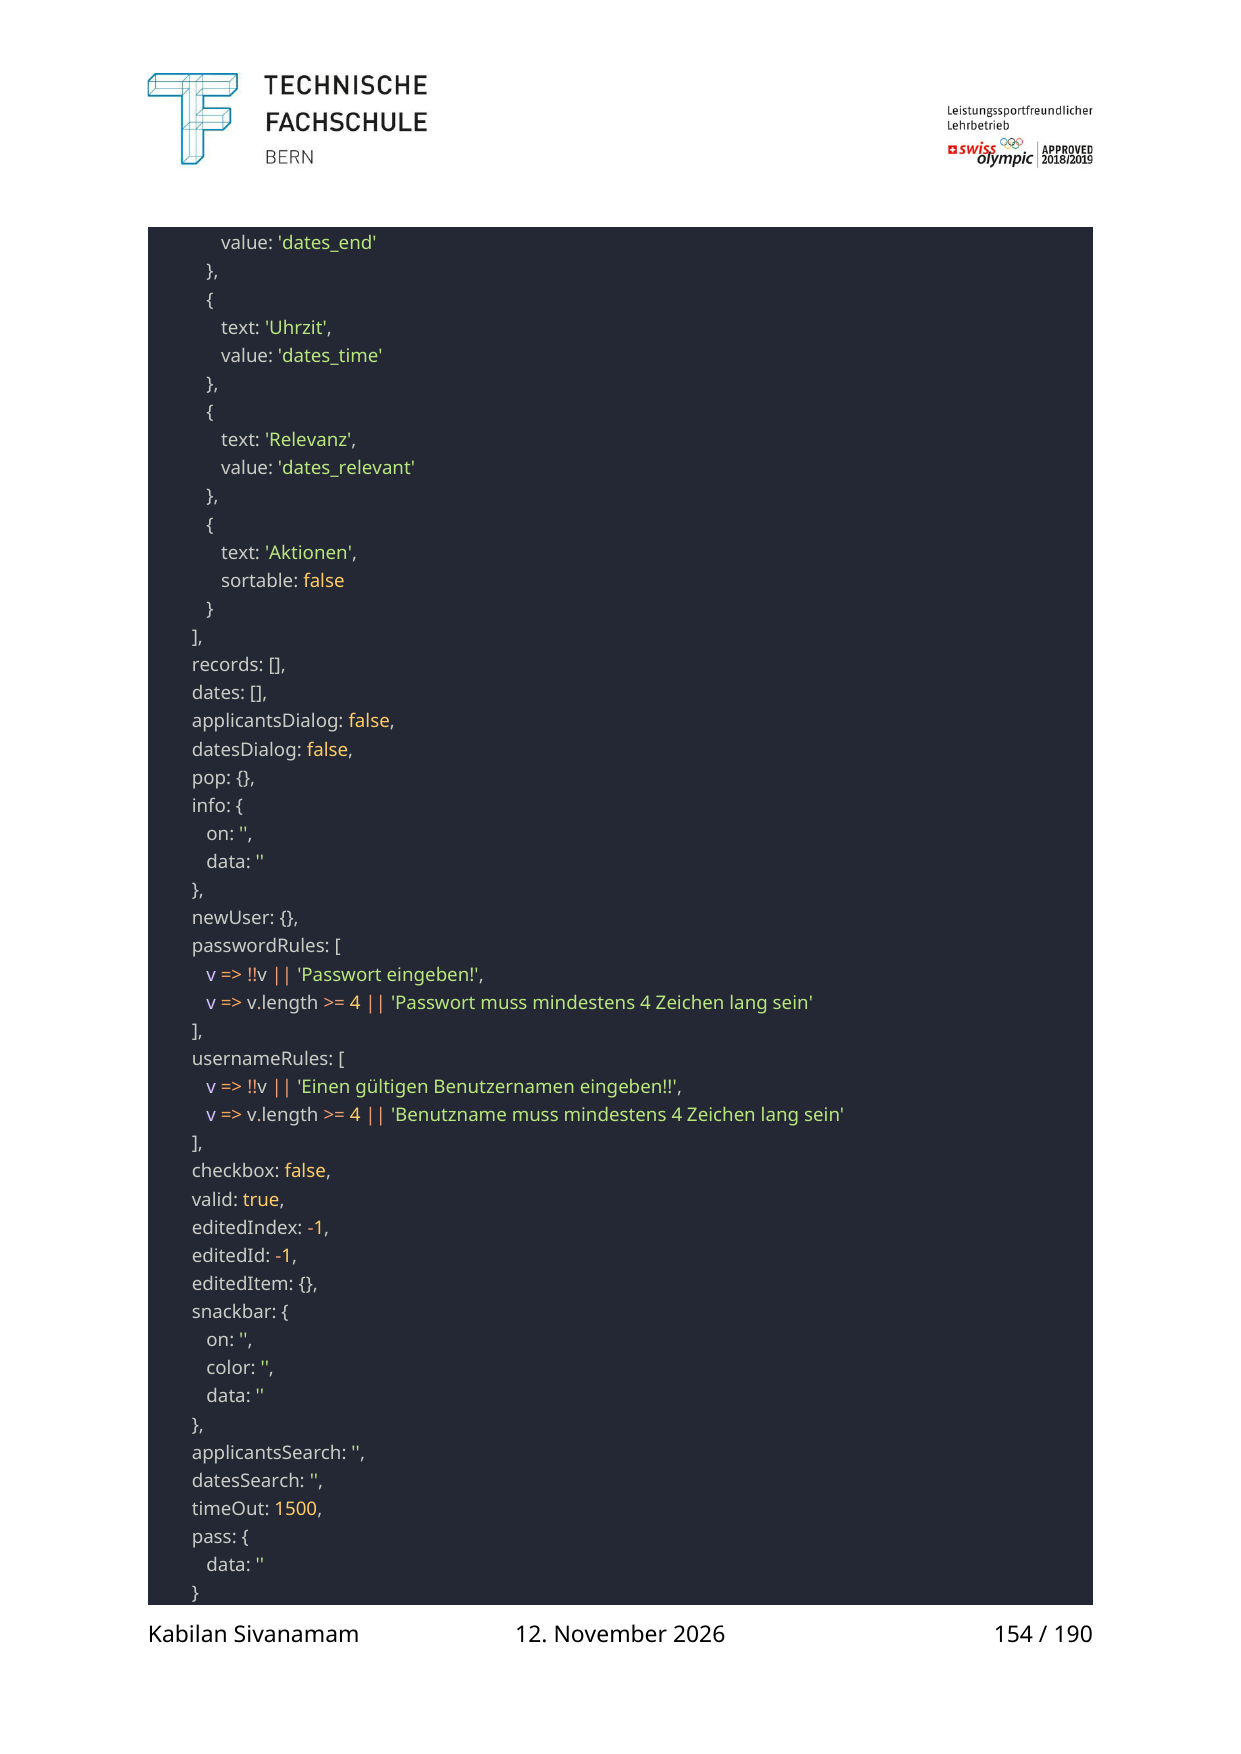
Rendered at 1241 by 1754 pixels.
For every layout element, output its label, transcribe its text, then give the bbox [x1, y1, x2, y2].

text v => !!v || 'Passwort eingeben!', [148, 958, 1093, 986]
text ], [148, 1127, 1093, 1155]
text checkbox: false, [148, 1155, 1093, 1183]
text on: '', [148, 818, 1093, 846]
text { [148, 508, 1093, 536]
text passwordRules: [ [148, 930, 1093, 958]
text color: '', [148, 1352, 1093, 1380]
text applicantsDialog: false, [148, 705, 1093, 733]
text value: 'dates_end' [148, 227, 1093, 255]
text v => v.length >= 4 || 'Passwort muss mindestens 4 Zeichen lang sein' [148, 986, 1093, 1014]
text editedId: -1, [148, 1239, 1093, 1268]
text { [148, 283, 1093, 311]
text pass: { [148, 1521, 1093, 1549]
text newUser: {}, [148, 902, 1093, 930]
text v => !!v || 'Einen gültigen Benutzernamen eingeben!!', [148, 1071, 1093, 1099]
text data: '' [148, 1549, 1093, 1577]
text datesDialog: false, [148, 733, 1093, 761]
text data: '' [148, 846, 1093, 874]
text info: { [148, 789, 1093, 818]
text timeOut: 1500, [148, 1493, 1093, 1521]
text }, [148, 480, 1093, 508]
text pop: {}, [148, 761, 1093, 789]
text valid: true, [148, 1183, 1093, 1211]
text usernameRules: [ [148, 1043, 1093, 1071]
text records: [], [148, 649, 1093, 677]
text }, [148, 874, 1093, 902]
text snackbar: { [148, 1296, 1093, 1324]
text datesSearch: '', [148, 1464, 1093, 1493]
text data: '' [148, 1380, 1093, 1408]
text } [148, 593, 1093, 621]
picture [147, 73, 1093, 196]
text ], [148, 1014, 1093, 1043]
text } [148, 1577, 1093, 1605]
text dates: [], [148, 677, 1093, 705]
text sortable: false [148, 564, 1093, 593]
text on: '', [148, 1324, 1093, 1352]
text applicantsSearch: '', [148, 1436, 1093, 1464]
text text: 'Aktionen', [148, 536, 1093, 564]
text }, [148, 1408, 1093, 1436]
text value: 'dates_time' [148, 339, 1093, 368]
text v => v.length >= 4 || 'Benutzname muss mindestens 4 Zeichen lang sein' [148, 1099, 1093, 1127]
text text: 'Uhrzit', [148, 311, 1093, 339]
text ], [148, 621, 1093, 649]
text }, [148, 255, 1093, 283]
text text: 'Relevanz', [148, 424, 1093, 452]
text { [148, 396, 1093, 424]
text }, [148, 368, 1093, 396]
text value: 'dates_relevant' [148, 452, 1093, 480]
text editedItem: {}, [148, 1268, 1093, 1296]
text editedIndex: -1, [148, 1211, 1093, 1239]
